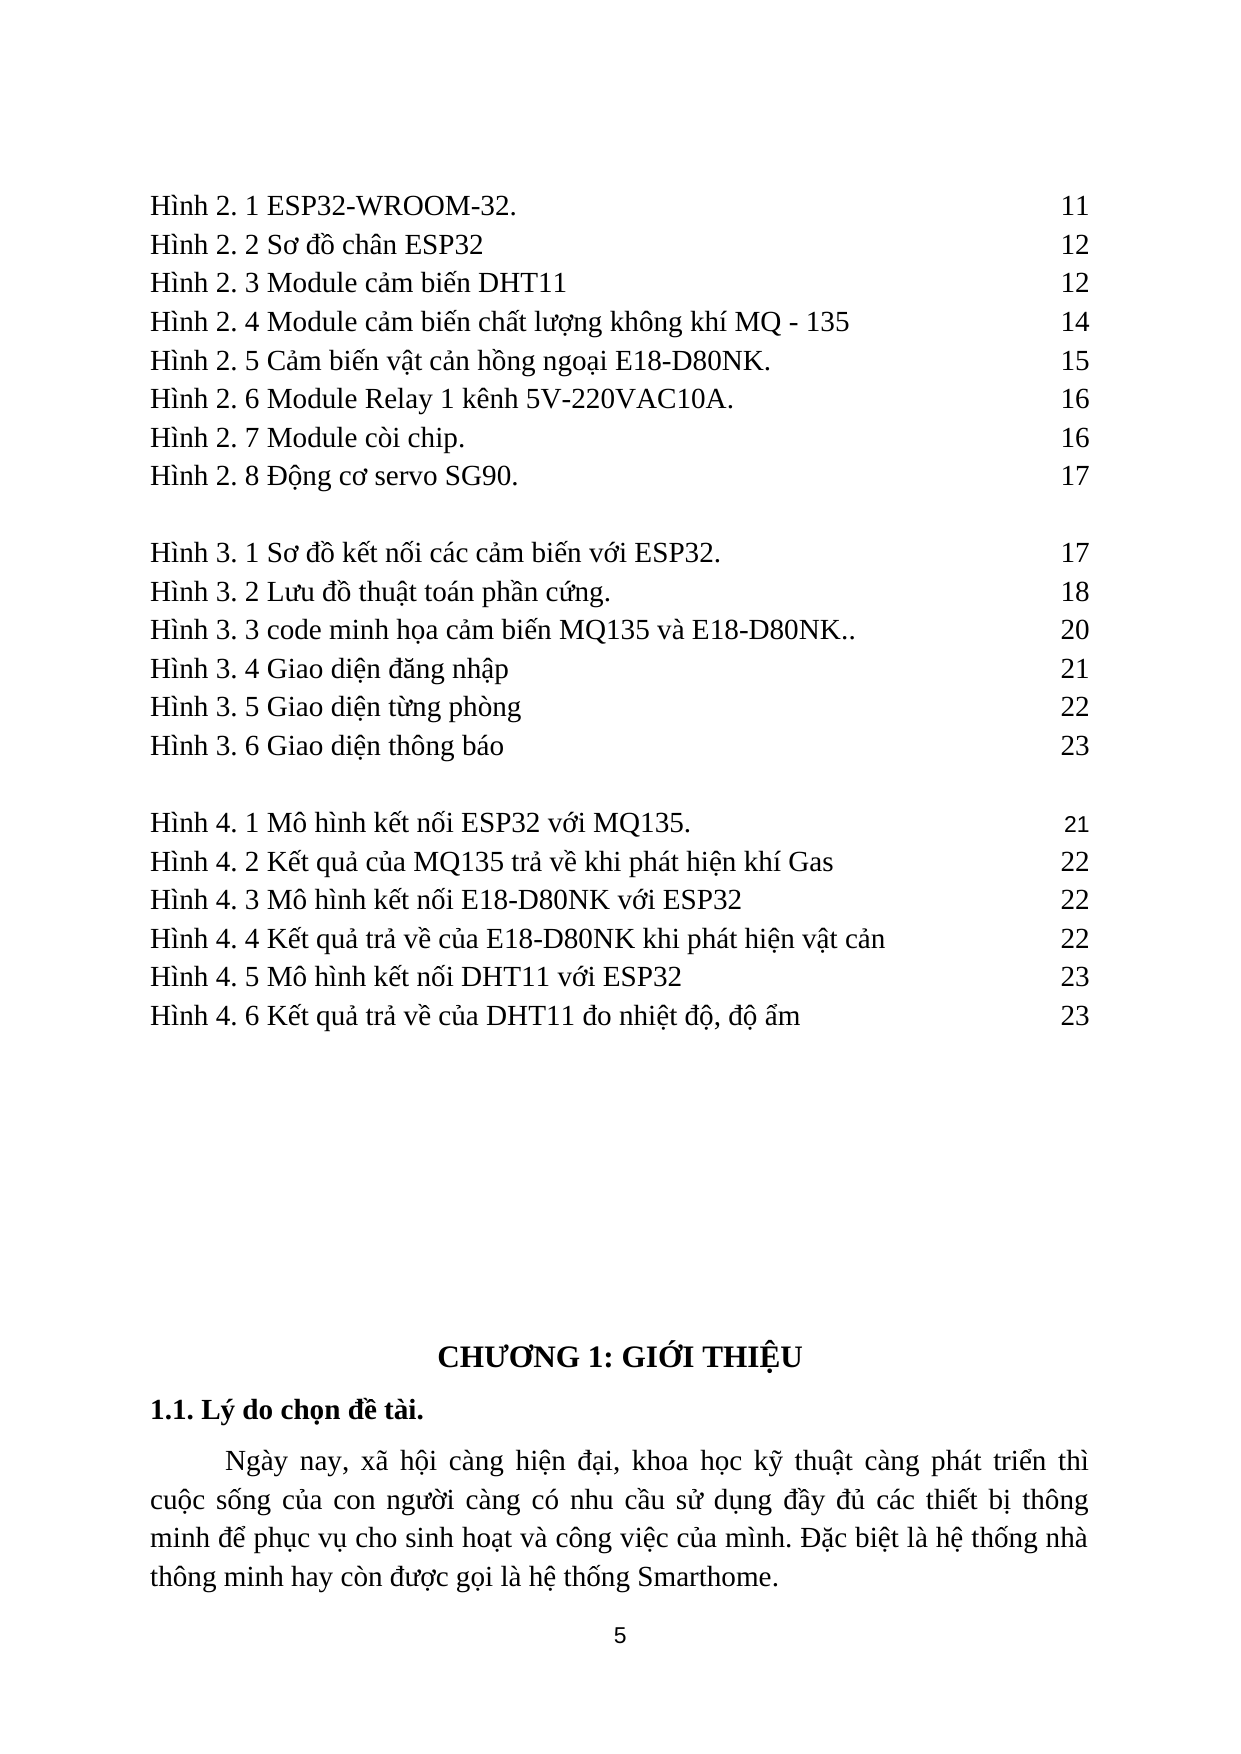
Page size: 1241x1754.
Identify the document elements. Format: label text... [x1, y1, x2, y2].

text Hình 4. 5 Mô hình kết nối DHT11 với ESP32 23 [150, 959, 1090, 993]
subtitle 1.1. Lý do chọn đề tài. [150, 1392, 1090, 1426]
text Hình 4. 3 Mô hình kết nối E18-D80NK với ESP32 22 [150, 882, 1090, 916]
text Hình 4. 4 Kết quả trả về của E18-D80NK khi phát hiện vật cản 22 [150, 921, 1090, 954]
text Hình 4. 2 Kết quả của MQ135 trả về khi phát hiện khí Gas 22 [150, 844, 1090, 877]
text Hình 4. 6 Kết quả trả về của DHT11 đo nhiệt độ, độ ẩm 23 [150, 998, 1090, 1031]
text Hình 4. 1 Mô hình kết nối ESP32 với MQ135. 21 [150, 805, 1090, 839]
text Ngày nay, xã hội càng hiện đại, khoa học kỹ thuật càng phát triển thì cuộc sống của con người càng có nhu cầu sử dụng đầy đủ các thiết bị thông minh để phục vụ cho sinh hoạt và công việc của mình. Đặc biệt là hệ thống nhà thông minh hay còn được gọi là hệ thống Smarthome. [150, 1443, 1090, 1592]
subtitle CHƯƠNG 1: GIỚI THIỆU [150, 1338, 1090, 1374]
